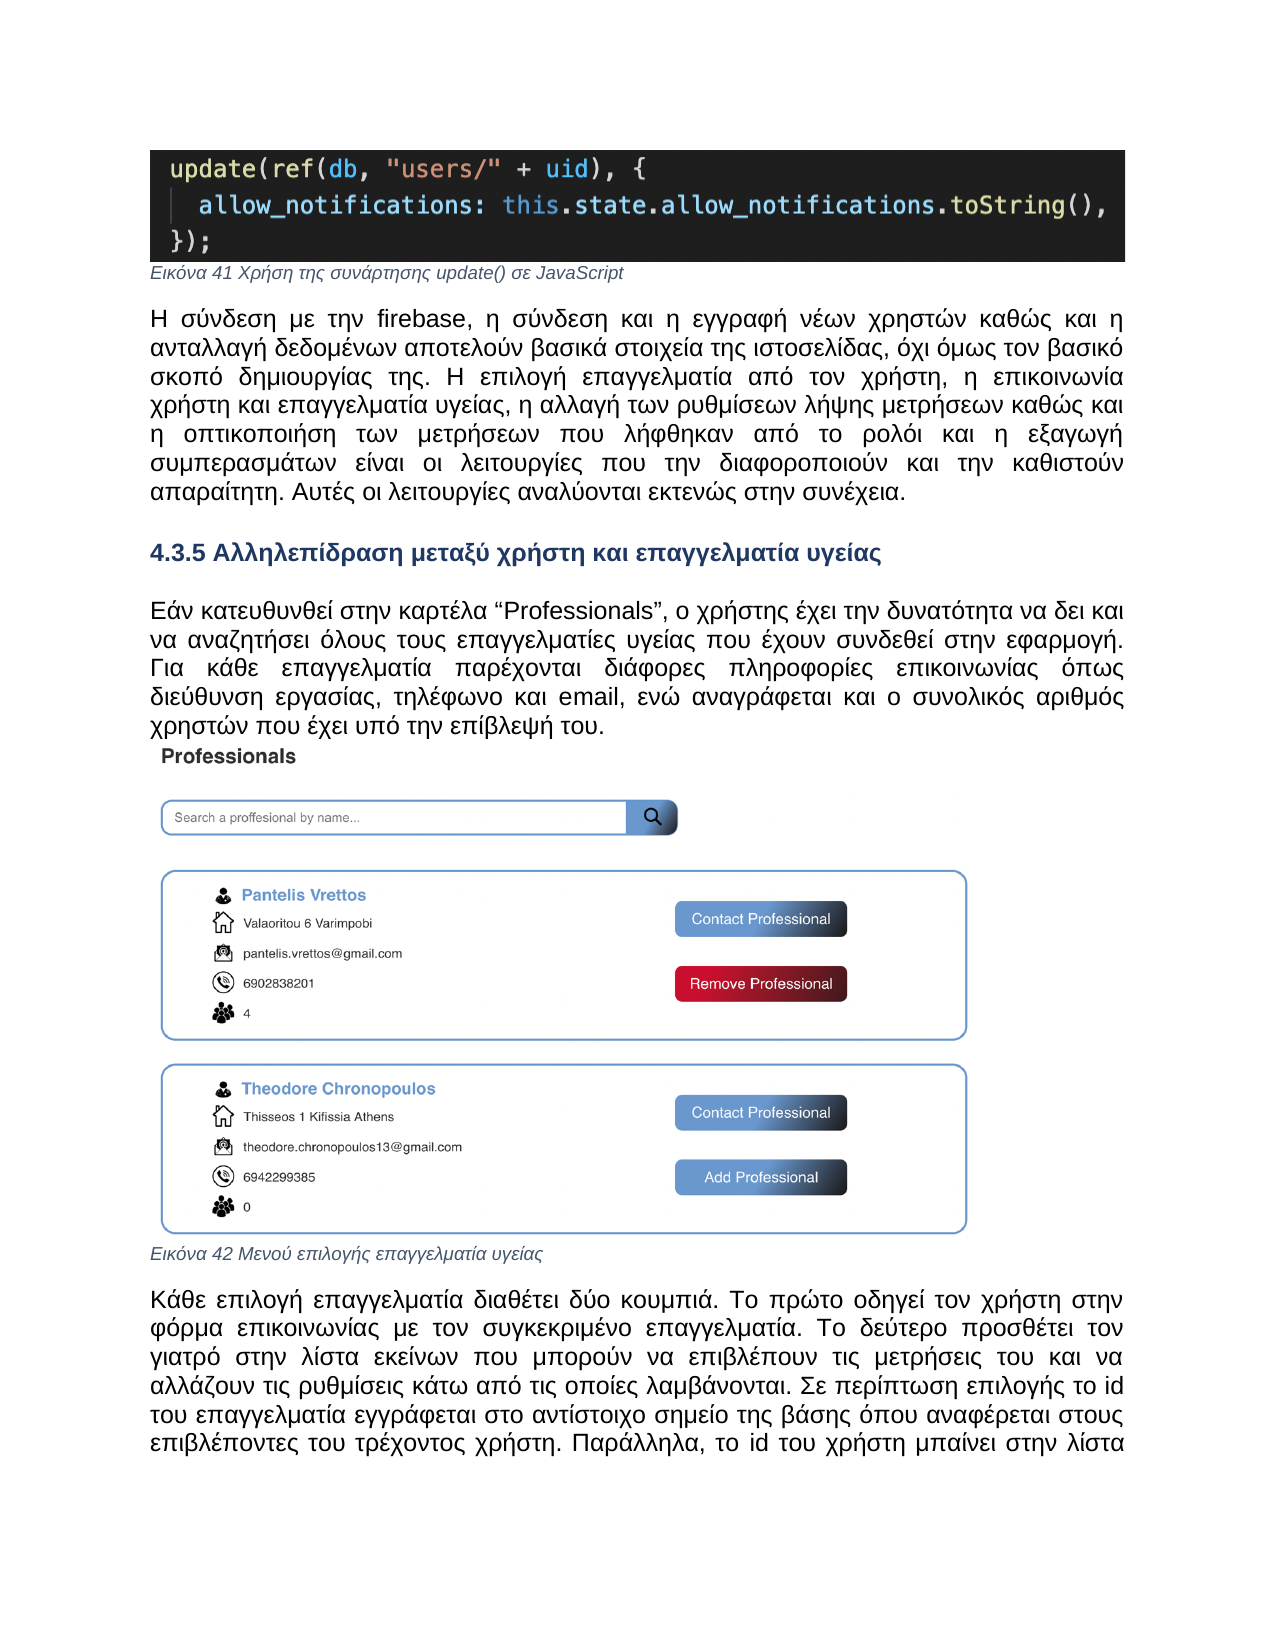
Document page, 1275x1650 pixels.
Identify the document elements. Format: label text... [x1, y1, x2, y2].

subtitle 4.3.5 Αλληλεπίδραση μεταξύ χρήστη και επαγγελματία υγείας [150, 538, 1125, 567]
picture [150, 739, 979, 1243]
picture [150, 150, 1125, 262]
text Εάν κατευθυνθεί στην καρτέλα “Professionals”, ο χρήστης έχει την δυνατότητα να δει και να αναζητήσει όλους τους επαγγελματίες υγείας που έχουν συνδεθεί στην εφαρμογή. Για κάθε επαγγελματία παρέχονται διάφορες πληροφορίες επικοινωνίας όπως διεύθυνση εργασίας, τηλέφωνο και email, ενώ αναγράφεται και ο συνολικός αριθμός χρηστών που έχει υπό την επίβλεψή του. [150, 596, 1125, 740]
text Εικόνα 41 Χρήση της συνάρτησης update() σε JavaScript [150, 262, 1125, 283]
text Η σύνδεση με την firebase, η σύνδεση και η εγγραφή νέων χρηστών καθώς και η ανταλλαγή δεδομένων αποτελούν βασικά στοιχεία της ιστοσελίδας, όχι όμως τον βασικό σκοπό δημιουργίας της. Η επιλογή επαγγελματία από τον χρήστη, η επικοινωνία χρήστη και επαγγελματία υγείας, η αλλαγή των ρυθμίσεων λήψης μετρήσεων καθώς και η οπτικοποιήση των μετρήσεων που λήφθηκαν από το ρολόι και η εξαγωγή συμπερασμάτων είναι οι λειτουργίες που την διαφοροποιούν και την καθιστούν απαραίτητη. Αυτές οι λειτουργίες αναλύονται εκτενώς στην συνέχεια. [150, 304, 1125, 506]
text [150, 1285, 1125, 1457]
text Εικόνα 42 Μενού επιλογής επαγγελματία υγείας [150, 1242, 1125, 1264]
